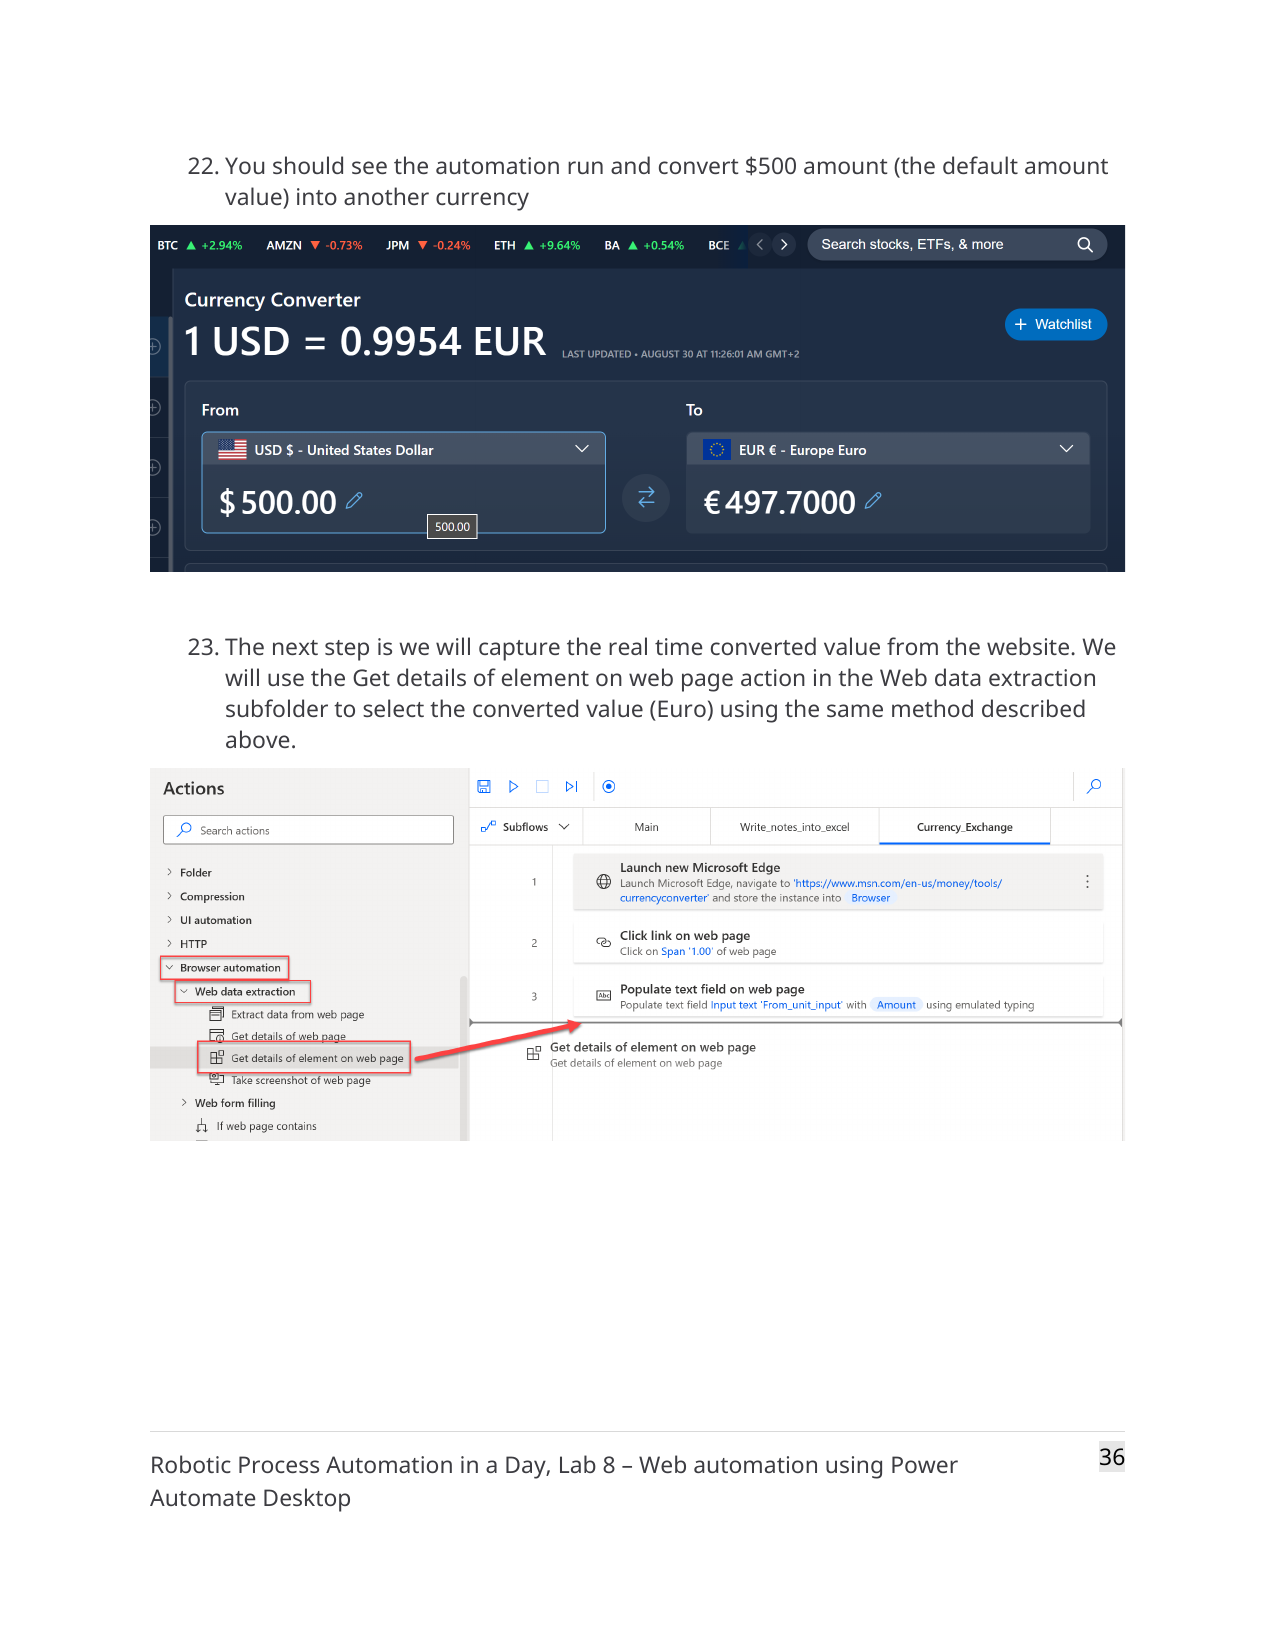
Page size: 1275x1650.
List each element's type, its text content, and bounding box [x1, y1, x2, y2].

picture [150, 768, 1125, 1141]
picture [150, 225, 1125, 572]
list You should see the automation run and convert $500 amount (the default amount value) into another currency [187, 150, 1125, 212]
list The next step is we will capture the real time converted value from the website. We will use the Get details of element on web page action in the Web data extraction subfolder to select the converted value (Euro) using the same method described above. [187, 631, 1125, 756]
